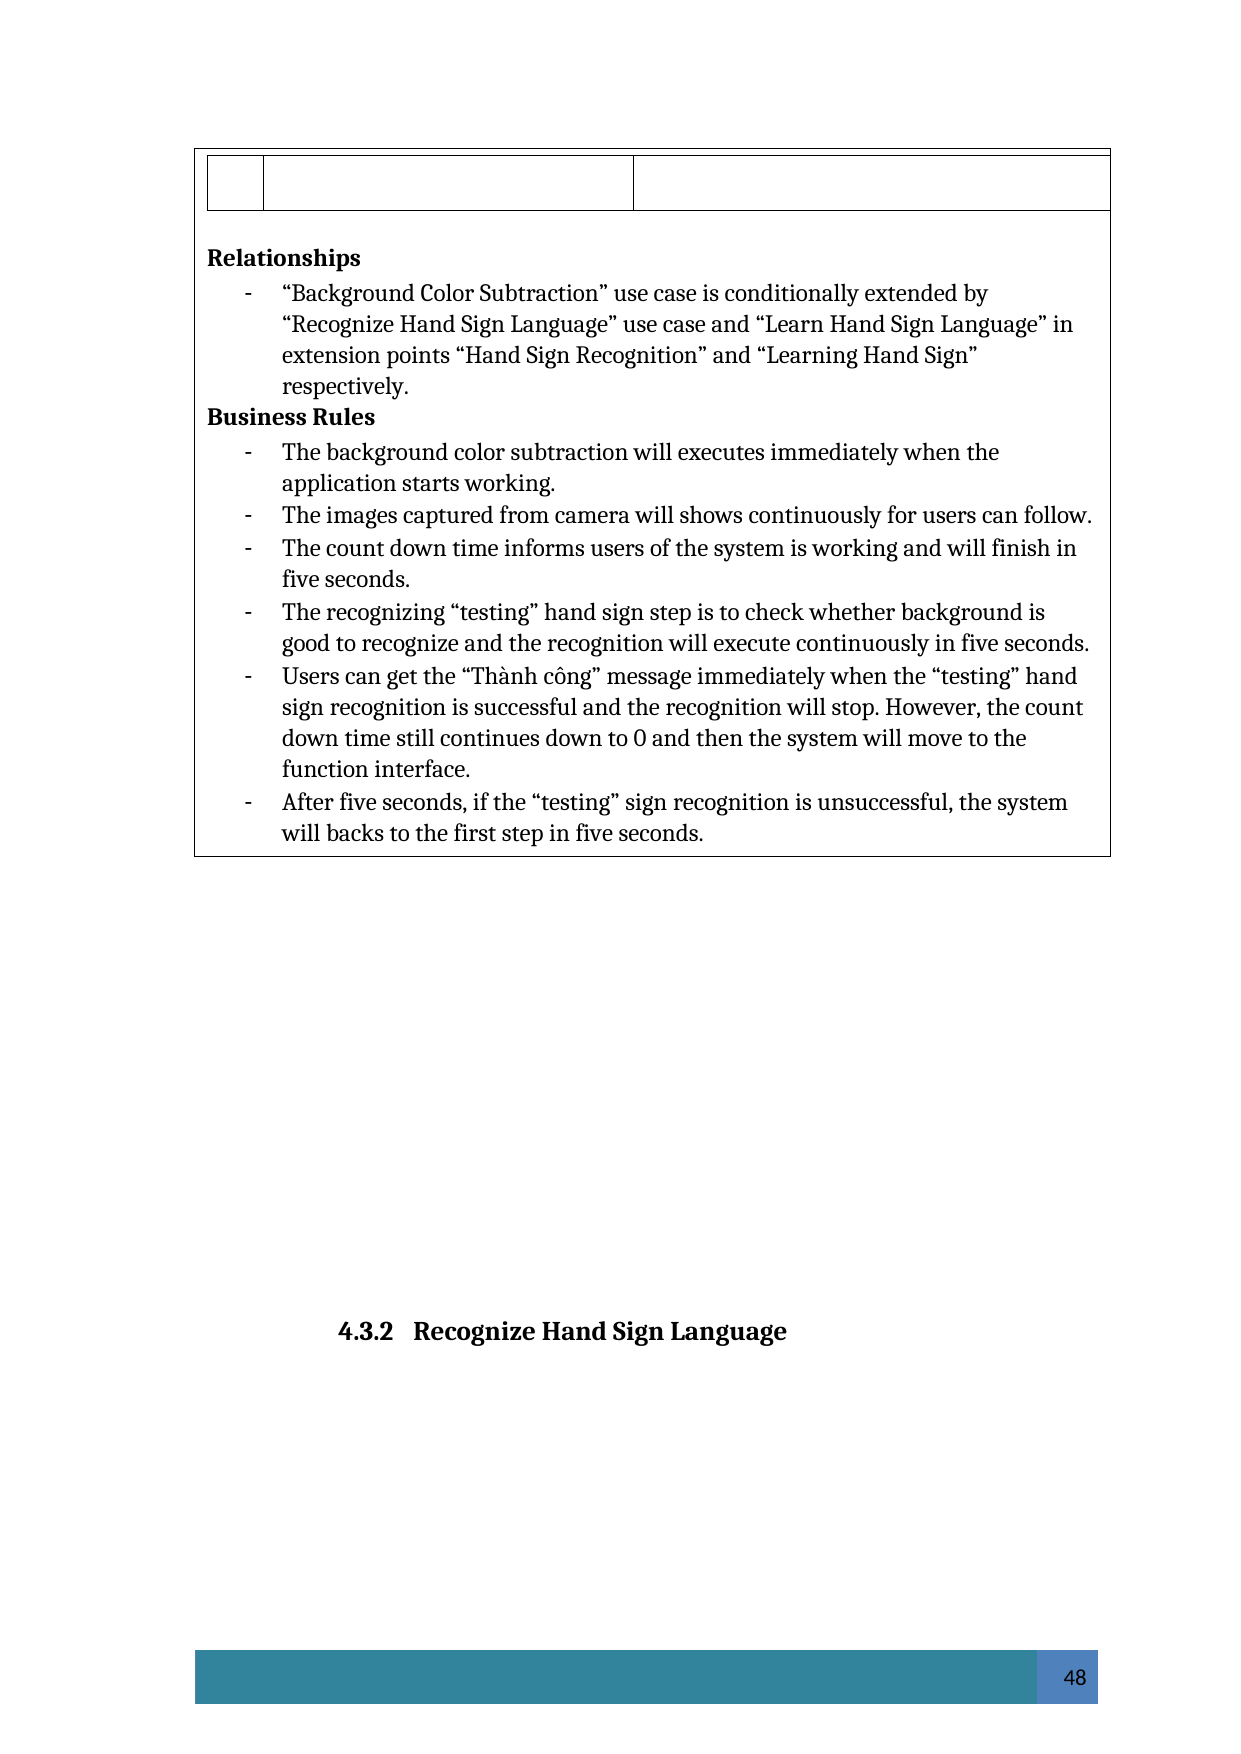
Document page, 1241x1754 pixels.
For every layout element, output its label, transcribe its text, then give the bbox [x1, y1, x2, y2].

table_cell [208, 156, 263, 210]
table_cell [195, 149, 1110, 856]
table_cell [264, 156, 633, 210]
subtitle Recognize Hand Sign Language [338, 1316, 1122, 1347]
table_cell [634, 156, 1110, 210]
